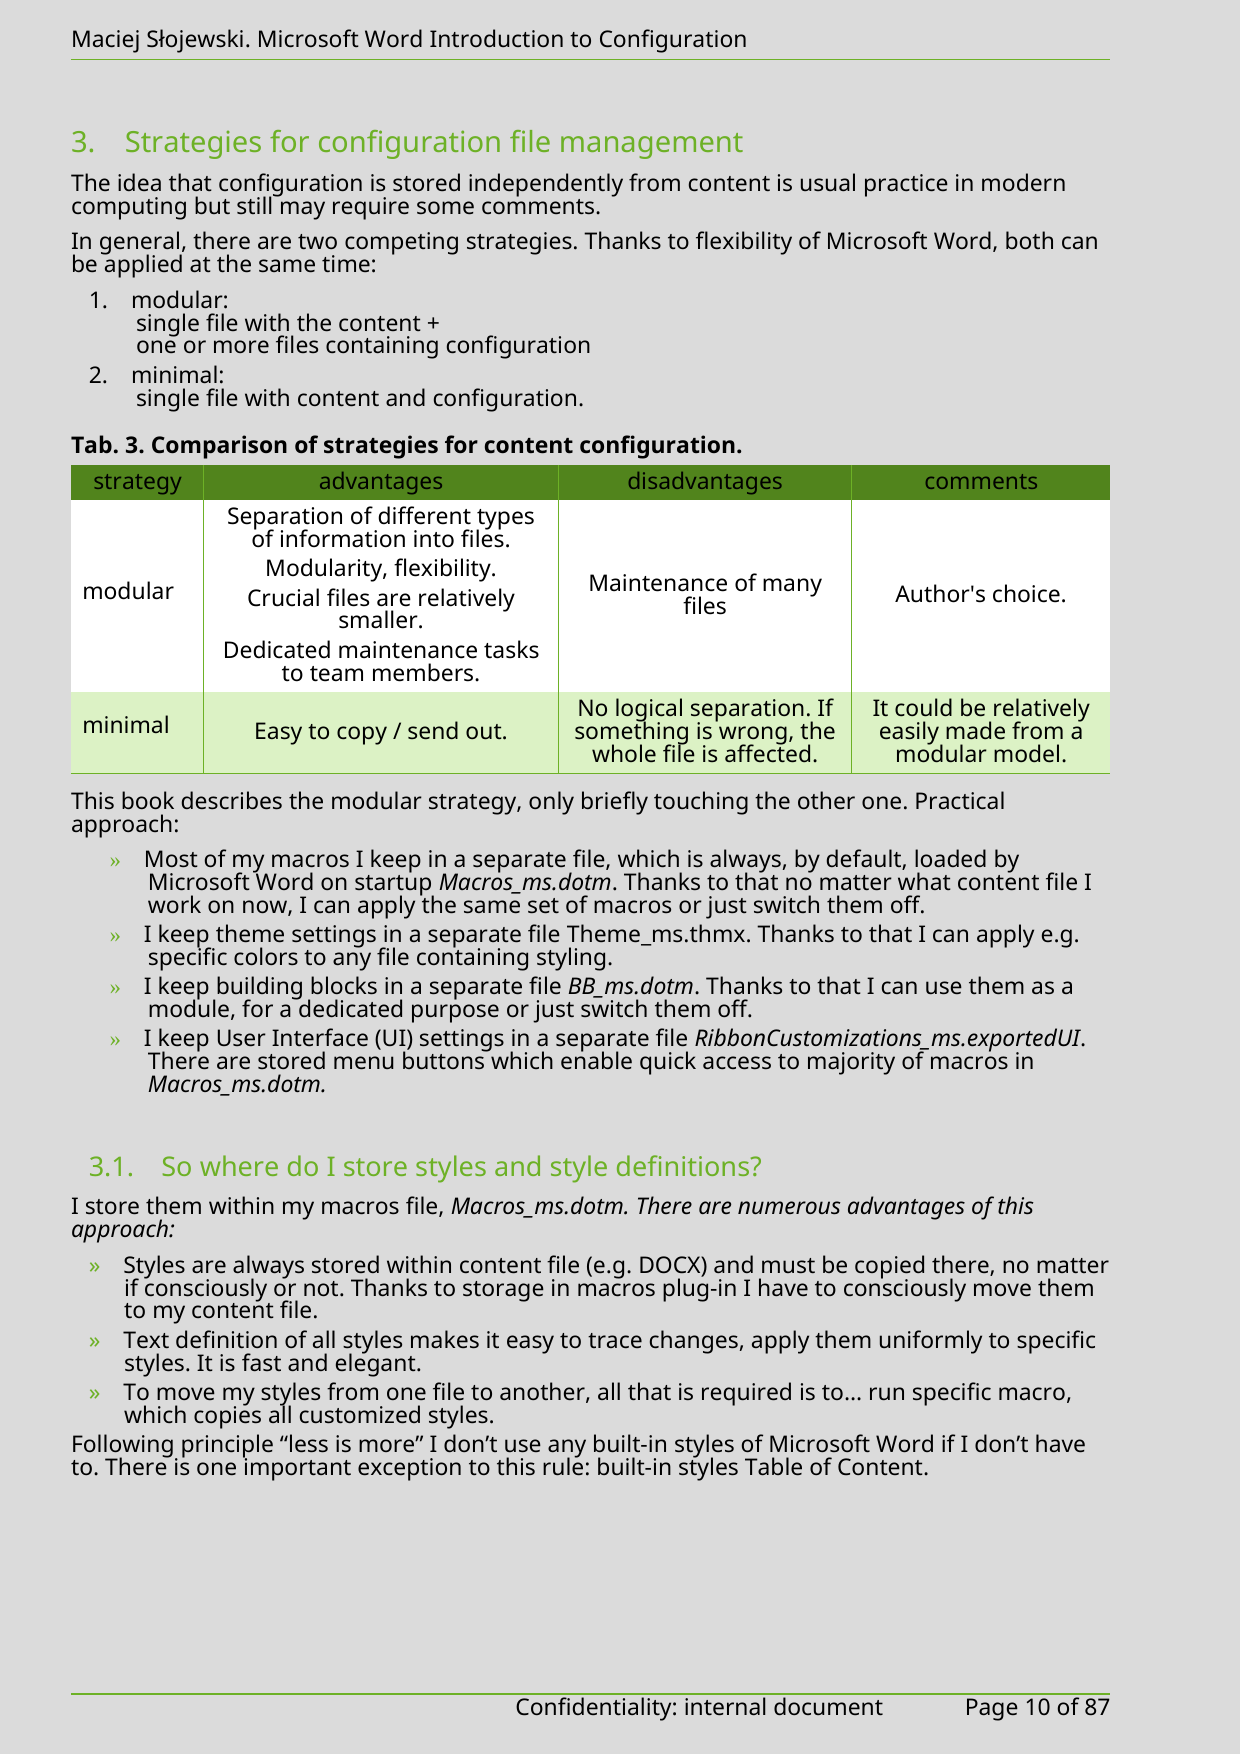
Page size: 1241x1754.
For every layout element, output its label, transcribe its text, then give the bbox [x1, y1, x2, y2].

table_cell It could be relatively easily made from a modular model. [852, 692, 1110, 773]
list I keep theme settings in a separate file Theme_ms.thmx. Thanks to that I can apply e.g. specific colors to any file containing styling. [109, 924, 1110, 970]
table_cell Author's choice. [852, 500, 1110, 692]
list modular: single file with the content + one or more files containing configuration [88, 290, 1110, 358]
table_cell Maintenance of many files [559, 500, 851, 692]
table_cell No logical separation. If something is wrong, the whole file is affected. [559, 692, 851, 773]
list I keep User Interface (UI) settings in a separate file RibbonCustomizations_ms.exportedUI. There are stored menu buttons which enable quick access to majority of macros in Macros_ms.dotm. [109, 1028, 1110, 1097]
list Most of my macros I keep in a separate file, which is always, by default, loaded by Microsoft Word on startup Macros_ms.dotm. Thanks to that no matter what content file I work on now, I can apply the same set of macros or just switch them off. [109, 849, 1110, 918]
table_header disadvantages [559, 465, 851, 500]
table_cell modular [71, 500, 203, 692]
table_cell minimal [71, 692, 203, 773]
table_cell Easy to copy / send out. [204, 692, 558, 773]
list minimal: single file with content and configuration. [88, 365, 1110, 411]
text I store them within my macros file, Macros_ms.dotm. There are numerous advantages of this approach: [71, 1196, 1110, 1242]
table_header advantages [204, 465, 558, 500]
list To move my styles from one file to another, all that is required is to… run specific macro, which copies all customized styles. [88, 1382, 1110, 1428]
list Styles are always stored within content file (e.g. DOCX) and must be copied there, no matter if consciously or not. Thanks to storage in macros plug-in I have to consciously move them to my content file. [88, 1255, 1110, 1323]
table_header strategy [71, 465, 203, 500]
text The idea that configuration is stored independently from content is usual practice in modern computing but still may require some comments. [71, 173, 1110, 219]
text Following principle “less is more” I don’t use any built-in styles of Microsoft Word if I don’t have to. There is one important exception to this rule: built-in styles Table of Content. [71, 1434, 1110, 1480]
list I keep building blocks in a separate file BB_ms.dotm. Thanks to that I can use them as a module, for a dedicated purpose or just switch them off. [109, 976, 1110, 1022]
text This book describes the modular strategy, only briefly touching the other one. Practical approach: [71, 791, 1110, 837]
table_cell Separation of different types of information into files. Modularity, flexibility. Crucial files are relatively smaller. Dedicated maintenance tasks to team members. [204, 500, 558, 692]
table_header comments [852, 465, 1110, 500]
subtitle Strategies for configuration file management [71, 121, 1110, 161]
list Text definition of all styles makes it easy to trace changes, apply them uniformly to specific styles. It is fast and elegant. [88, 1330, 1110, 1376]
text Tab. 3. Comparison of strategies for content configuration. [source: herein] [71, 436, 1110, 458]
subtitle So where do I store styles and style definitions? [88, 1147, 1110, 1184]
text In general, there are two competing strategies. Thanks to flexibility of Microsoft Word, both can be applied at the same time: [71, 231, 1110, 277]
